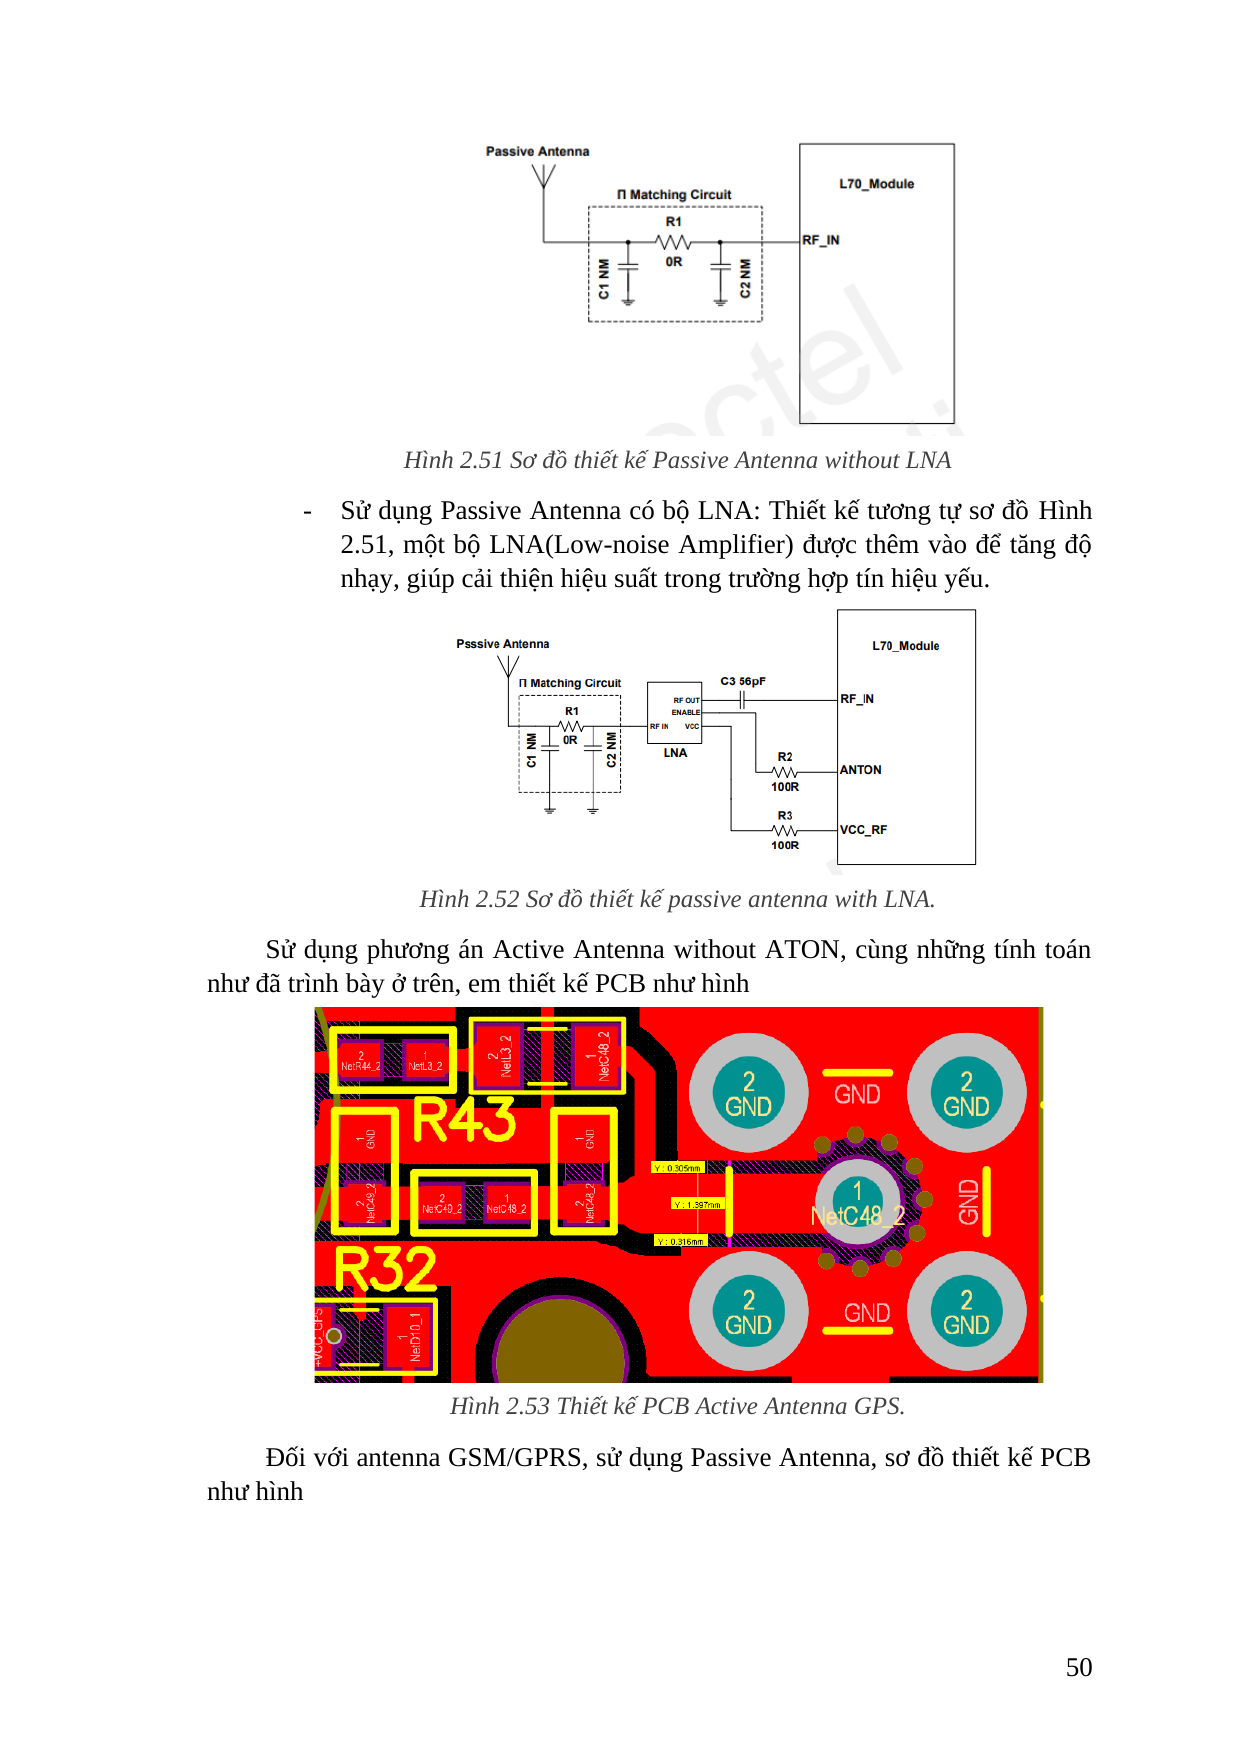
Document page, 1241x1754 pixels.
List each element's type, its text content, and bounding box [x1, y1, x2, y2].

picture [314, 1007, 1044, 1383]
picture [446, 596, 987, 875]
text Đối với antenna GSM/GPRS, sử dụng Passive Antenna, sơ đồ thiết kế PCB như hình [207, 1441, 1092, 1506]
picture [468, 118, 964, 436]
text Sử dụng phương án Active Antenna without ATON, cùng những tính toán như đã trình bày ở trên, em thiết kế PCB như hình [207, 933, 1092, 998]
text Hình 2.43 Thiết kế PCB Active Antenna GPS. [207, 1391, 1092, 1420]
text Hình 2.41 Sơ đồ thiết kế Passive Antenna without LNA [207, 445, 1092, 473]
text Hình 2.42 Sơ đồ thiết kế passive antenna with LNA. [207, 884, 1092, 912]
